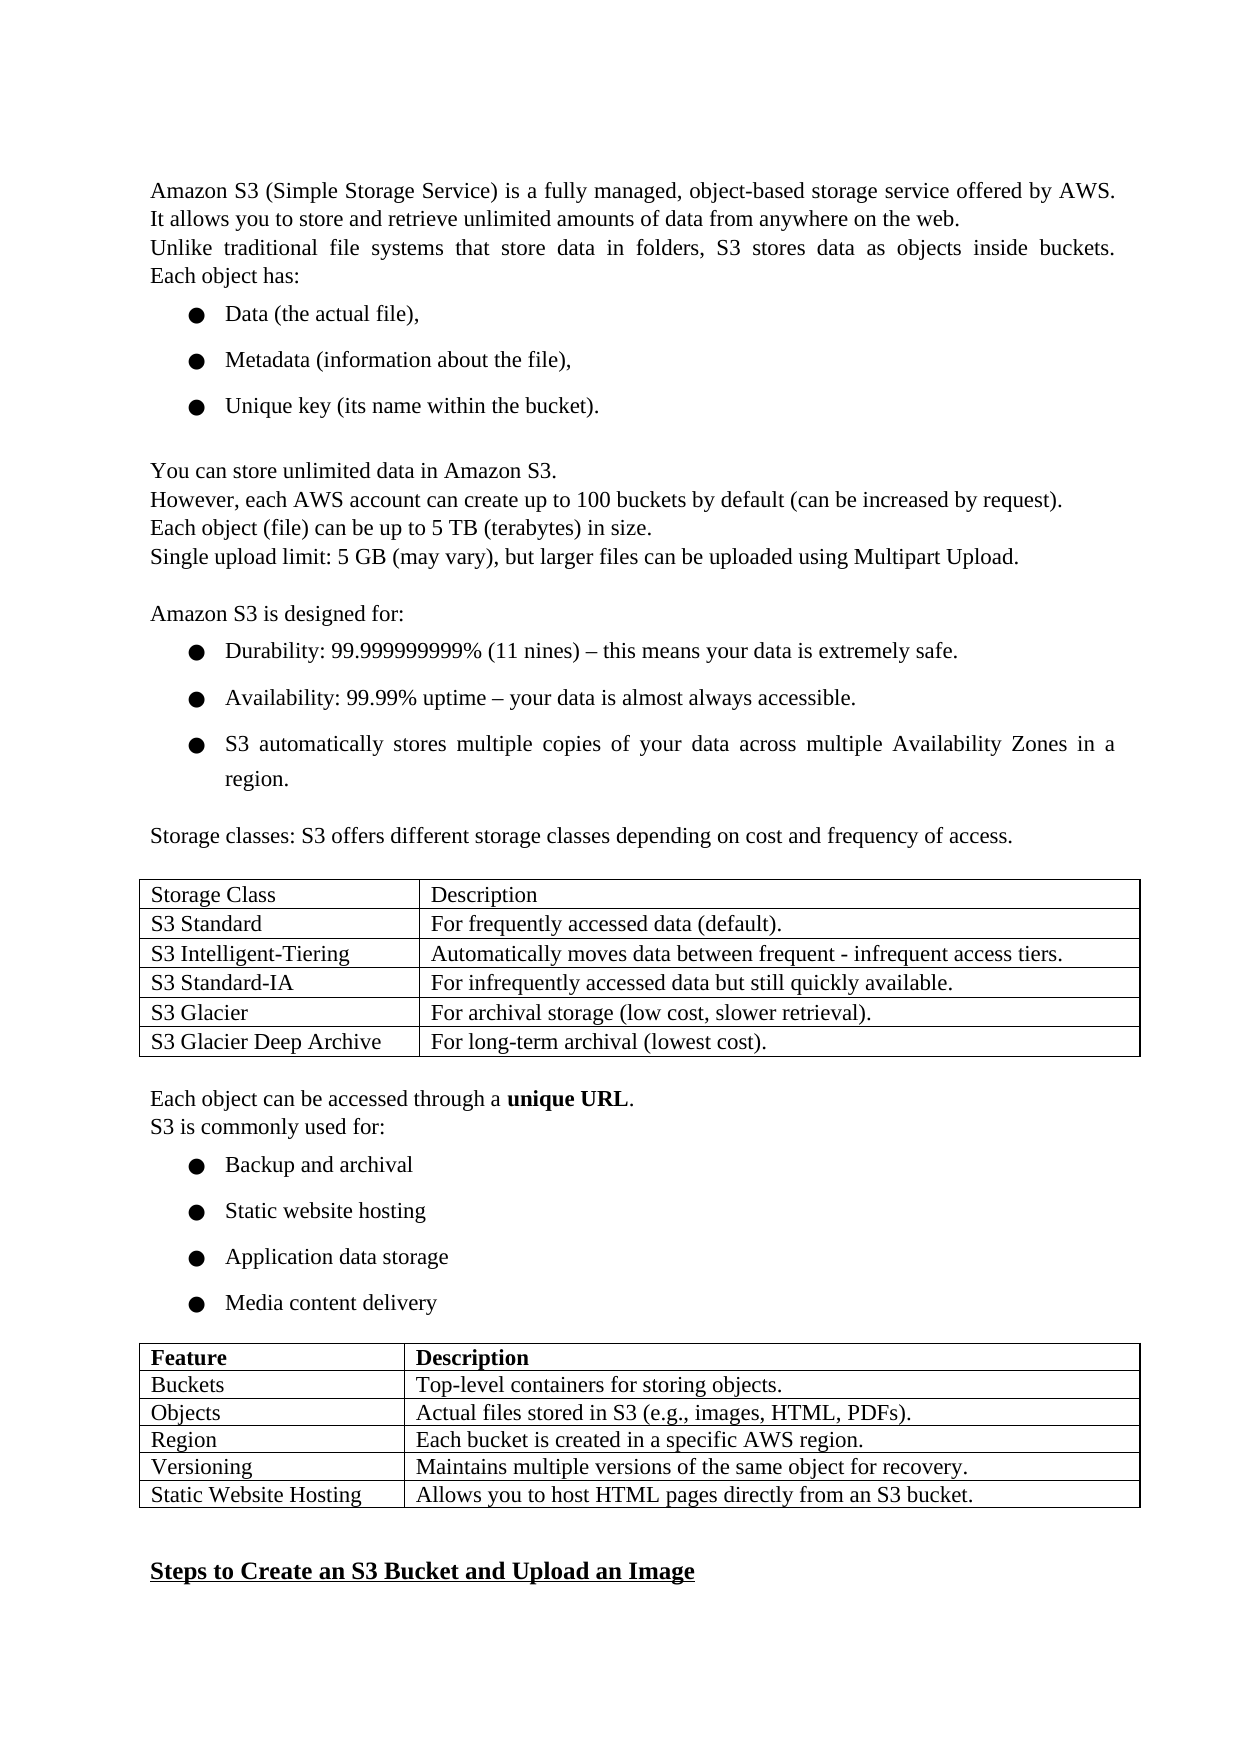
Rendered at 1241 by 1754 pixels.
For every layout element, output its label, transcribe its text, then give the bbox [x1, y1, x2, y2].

table_cell For infrequently accessed data but still quickly available. [420, 968, 1139, 997]
text Amazon S3 is designed for: [150, 599, 1117, 626]
table_cell Region [140, 1426, 404, 1452]
list Unique key (its name within the bucket). [187, 383, 1117, 426]
list Application data storage [187, 1234, 1117, 1277]
text Steps to Create an S3 Bucket and Upload an Image [150, 1556, 1117, 1584]
table_cell Automatically moves data between frequent - infrequent access tiers. [420, 939, 1139, 967]
table_cell For frequently accessed data (default). [420, 909, 1139, 938]
text Amazon S3 (Simple Storage Service) is a fully managed, object-based storage service offered by AWS. It allows you to store and retrieve unlimited amounts of data from anywhere on the web. [150, 177, 1117, 232]
table_cell S3 Standard [140, 909, 419, 938]
list Durability: 99.999999999% (11 nines) – this means your data is extremely safe. [187, 628, 1117, 671]
table_cell S3 Glacier [140, 998, 419, 1026]
table_cell Allows you to host HTML pages directly from an S3 bucket. [405, 1481, 1139, 1507]
table_header Storage Class [140, 880, 419, 908]
text Each object (file) can be up to 5 TB (terabytes) in size. [150, 514, 1117, 541]
table_cell S3 Standard-IA [140, 968, 419, 997]
text Unlike traditional file systems that store data in folders, S3 stores data as objects inside buckets. Each object has: [150, 234, 1117, 289]
text However, each AWS account can create up to 100 buckets by default (can be increased by request). [150, 486, 1117, 512]
table_cell Maintains multiple versions of the same object for recovery. [405, 1453, 1139, 1480]
table_cell For long-term archival (lowest cost). [420, 1027, 1139, 1056]
list Data (the actual file), [187, 291, 1117, 333]
list Availability: 99.99% uptime – your data is almost always accessible. [187, 674, 1117, 717]
table_cell Actual files stored in S3 (e.g., images, HTML, PDFs). [405, 1399, 1139, 1425]
table_header Feature [140, 1344, 404, 1370]
text Storage classes: S3 offers different storage classes depending on cost and frequency of access. [150, 822, 1117, 848]
table_cell For archival storage (low cost, slower retrieval). [420, 998, 1139, 1026]
text Single upload limit: 5 GB (may vary), but larger files can be uploaded using Multipart Upload. [150, 543, 1117, 569]
table_header Description [405, 1344, 1139, 1370]
table_cell S3 Glacier Deep Archive [140, 1027, 419, 1056]
list S3 automatically stores multiple copies of your data across multiple Availability Zones in a region. [187, 720, 1117, 791]
table_cell Versioning [140, 1453, 404, 1480]
list Static website hosting [187, 1188, 1117, 1231]
table_cell Static Website Hosting [140, 1481, 404, 1507]
text Each object can be accessed through a unique URL. S3 is commonly used for: [150, 1085, 1117, 1140]
table_cell Objects [140, 1399, 404, 1425]
list Metadata (information about the file), [187, 337, 1117, 379]
table_cell S3 Intelligent-Tiering [140, 939, 419, 967]
table_header Description [420, 880, 1139, 908]
list Backup and archival [187, 1142, 1117, 1184]
table_cell Each bucket is created in a specific AWS region. [405, 1426, 1139, 1452]
table_cell Buckets [140, 1371, 404, 1397]
table_cell Top-level containers for storing objects. [405, 1371, 1139, 1397]
text You can store unlimited data in Amazon S3. [150, 457, 1117, 484]
list Media content delivery [187, 1280, 1117, 1323]
